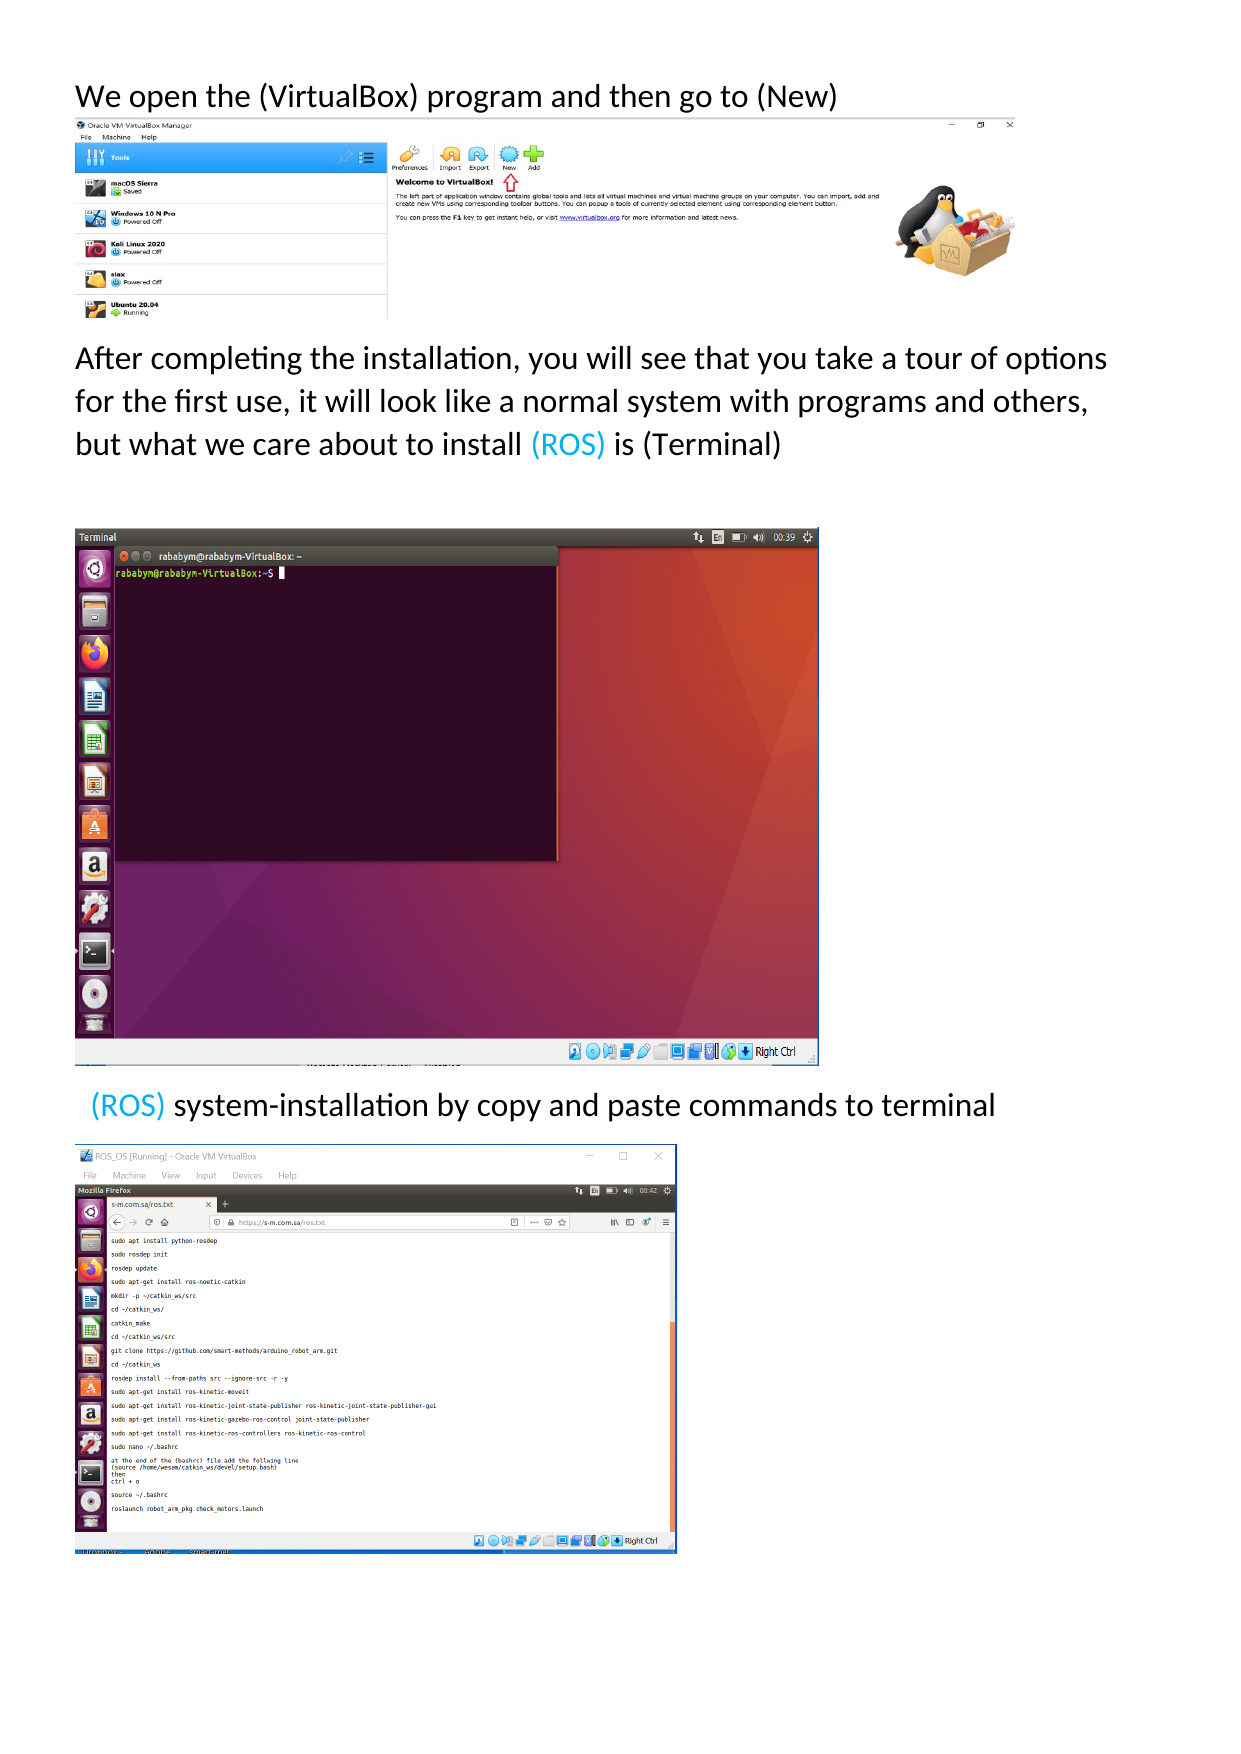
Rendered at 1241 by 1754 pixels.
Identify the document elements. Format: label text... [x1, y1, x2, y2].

picture [75, 527, 819, 1066]
text (ROS) system-installation by copy and paste commands to terminal [75, 1084, 1165, 1125]
picture [75, 1144, 678, 1554]
text After completing the installation, you will see that you take a tour of options for the first use, it will look like a normal system with programs and others, but what we care about to install (ROS) is (Terminal) [75, 337, 1109, 463]
picture [75, 117, 1016, 319]
